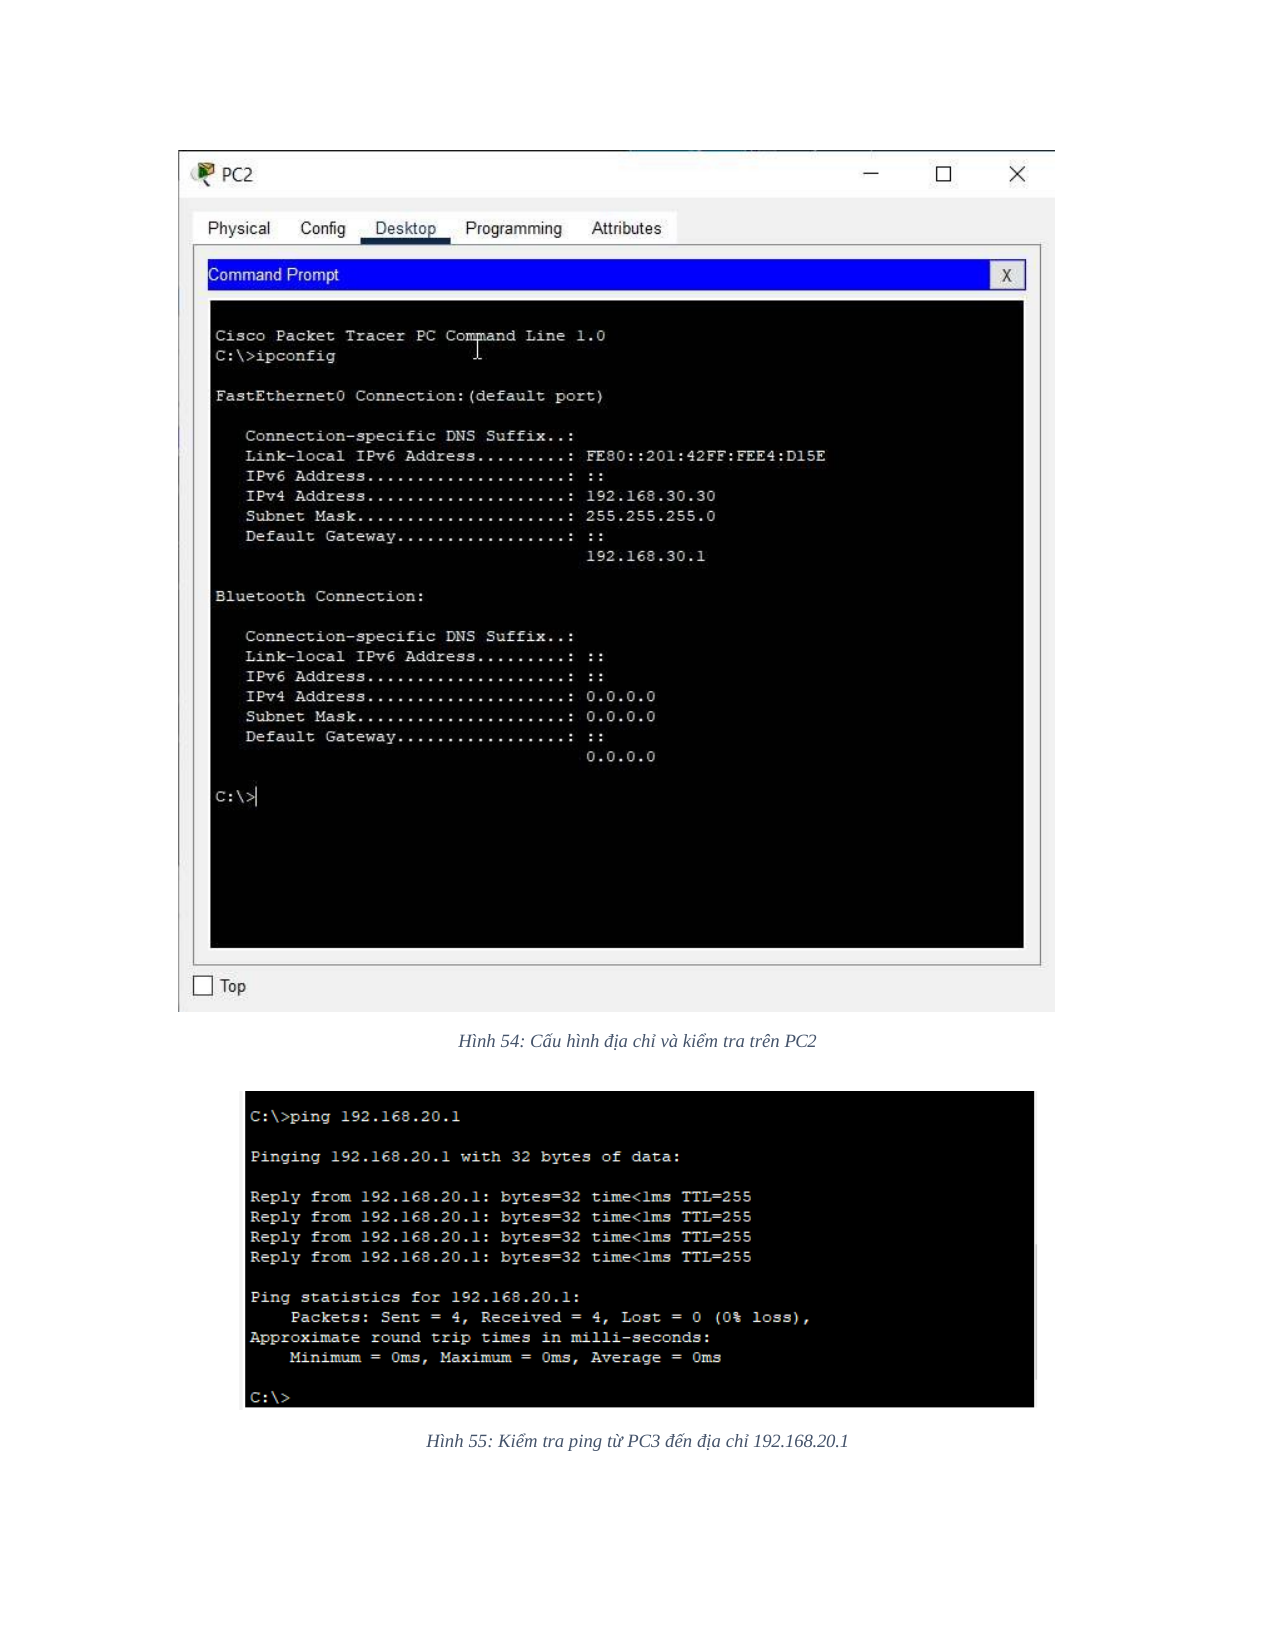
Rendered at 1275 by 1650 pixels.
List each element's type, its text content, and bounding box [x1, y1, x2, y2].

text Hình 55: Kiểm tra ping từ PC3 đến địa chỉ 192.168.20.1 [149, 1430, 1126, 1452]
text Hình 54: Cấu hình địa chỉ và kiểm tra trên PC2 [149, 1029, 1126, 1051]
picture [178, 150, 1055, 1012]
picture [239, 1091, 1038, 1410]
